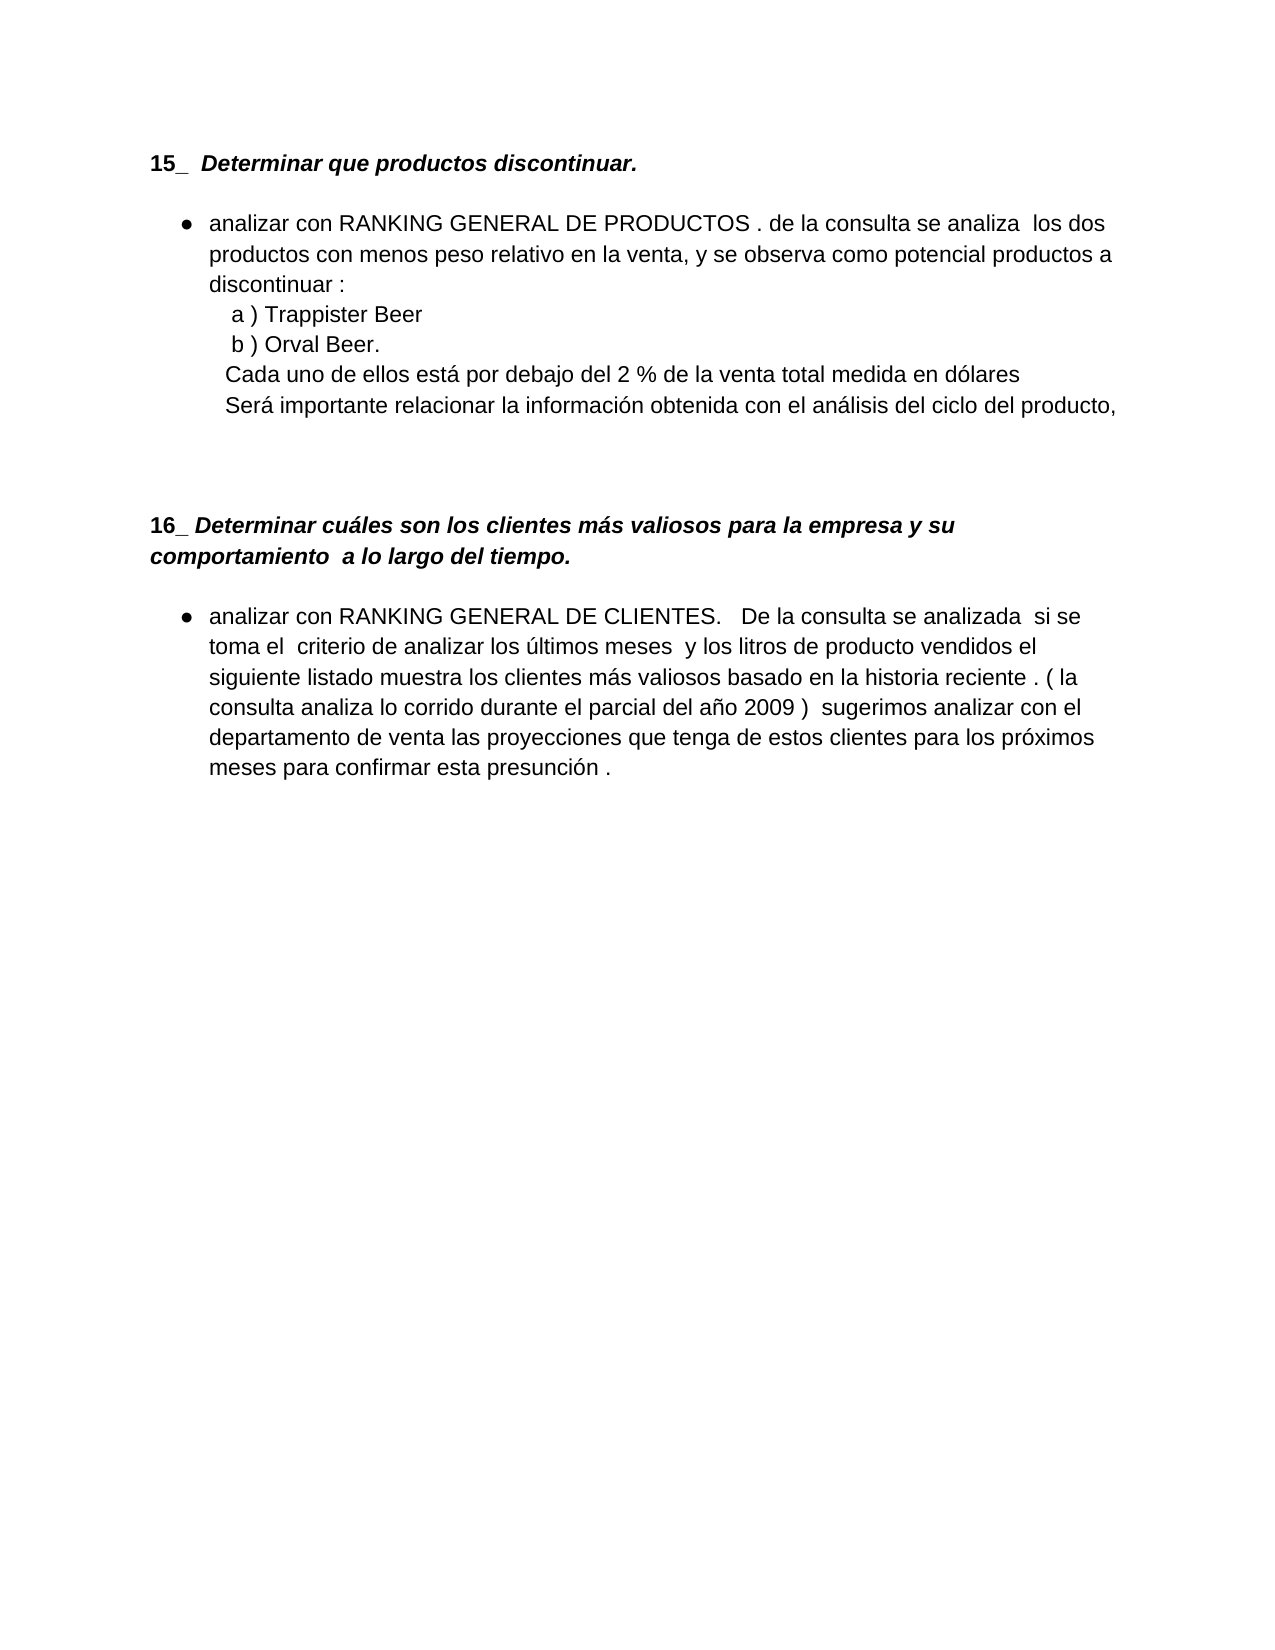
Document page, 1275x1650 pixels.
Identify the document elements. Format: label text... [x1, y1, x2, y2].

text 15_ Determinar que productos discontinuar. [150, 150, 1125, 176]
text 16_ Determinar cuáles son los clientes más valiosos para la empresa y su comportamiento a lo largo del tiempo. [150, 512, 1125, 569]
list analizar con RANKING GENERAL DE PRODUCTOS . de la consulta se analiza los dos productos con menos peso relativo en la venta, y se observa como potencial productos a discontinuar : [179, 210, 1125, 297]
list analizar con RANKING GENERAL DE CLIENTES. De la consulta se analizada si se toma el criterio de analizar los últimos meses y los litros de producto vendidos el siguiente listado muestra los clientes más valiosos basado en la historia reciente . ( la consulta analiza lo corrido durante el parcial del año 2009 ) sugerimos analizar con el departamento de venta las proyecciones que tenga de estos clientes para los próximos meses para confirmar esta presunción . [179, 603, 1125, 781]
text Cada uno de ellos está por debajo del 2 % de la venta total medida en dólares [150, 361, 1125, 388]
text b ) Orval Beer. [225, 331, 1125, 358]
text Será importante relacionar la información obtenida con el análisis del ciclo del producto, [150, 392, 1125, 418]
text a ) Trappister Beer [225, 301, 1125, 327]
